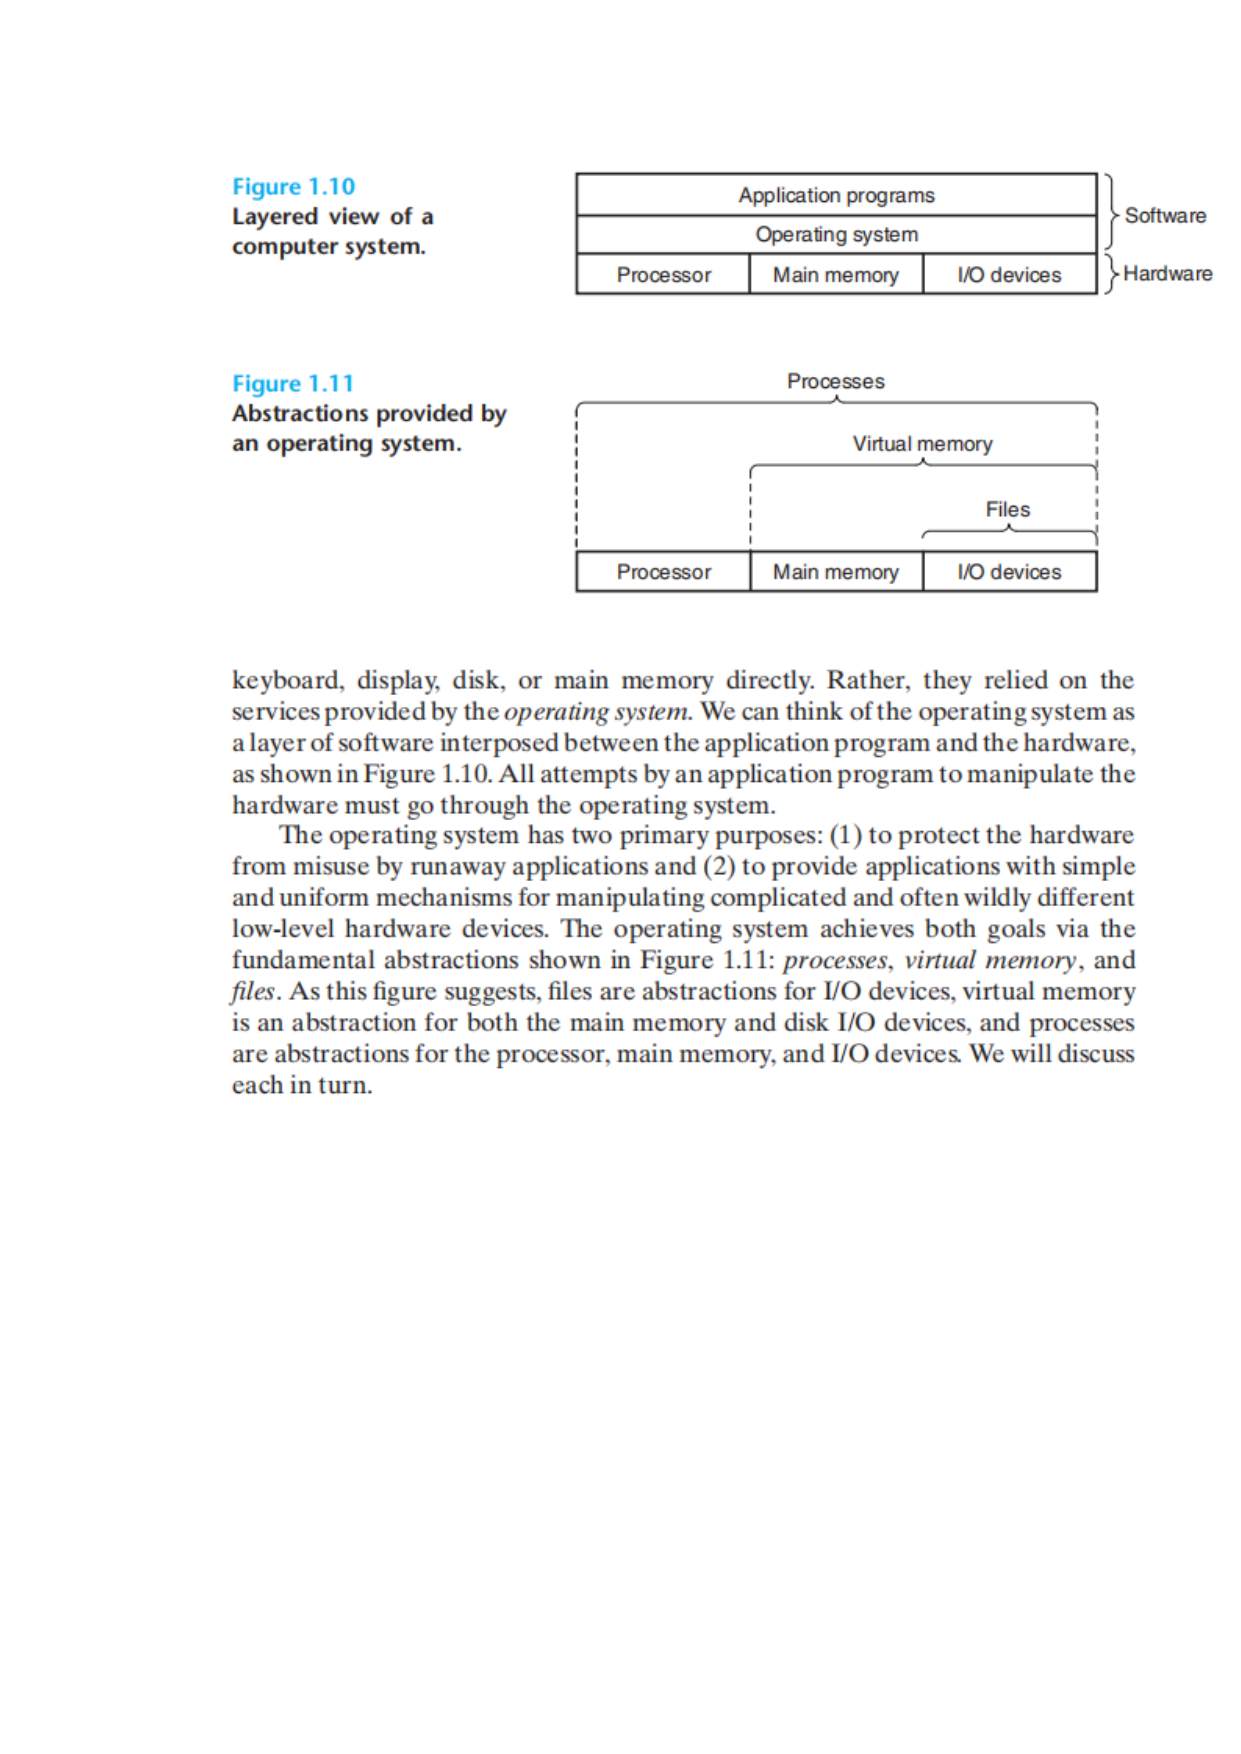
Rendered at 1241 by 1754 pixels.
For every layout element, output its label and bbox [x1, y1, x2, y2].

picture [187, 151, 1233, 1103]
